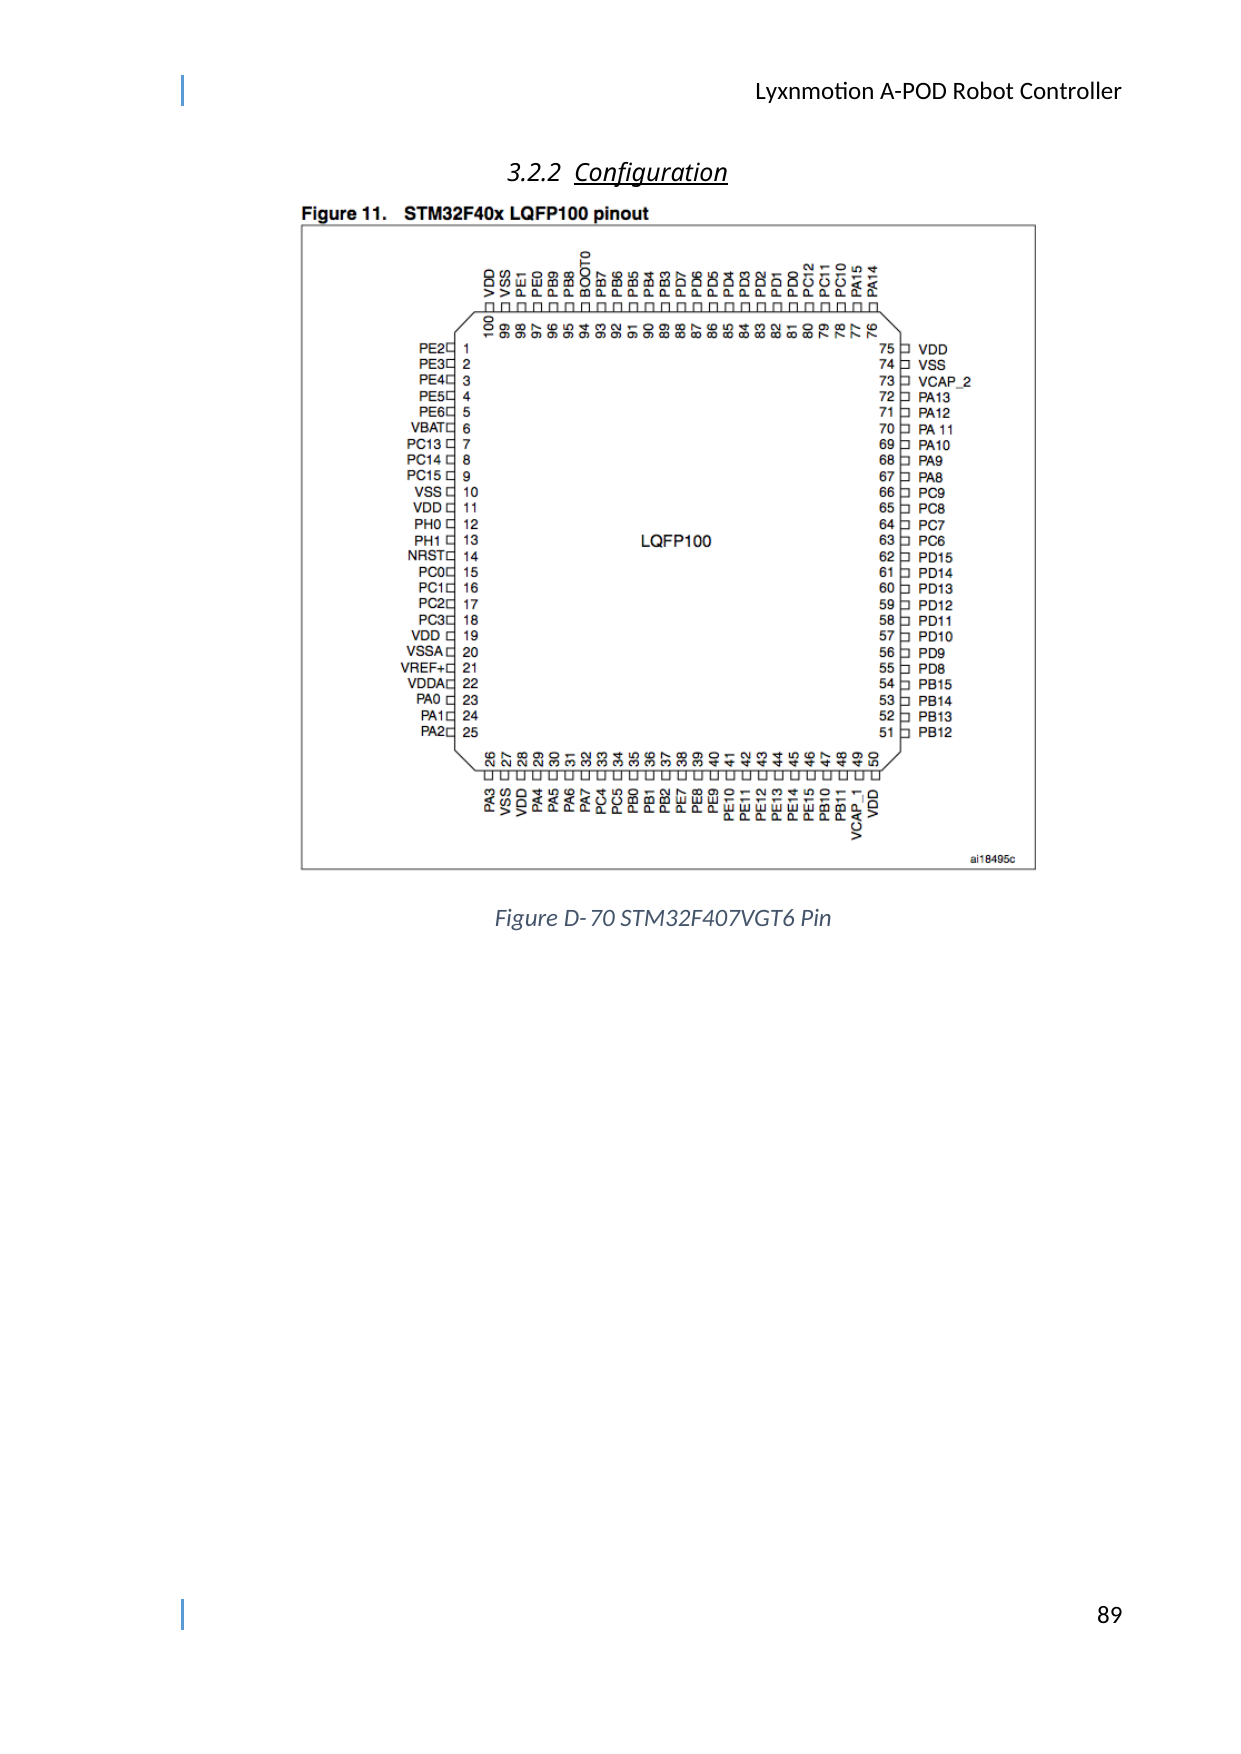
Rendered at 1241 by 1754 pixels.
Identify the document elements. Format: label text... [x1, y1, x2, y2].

picture [283, 191, 1046, 884]
subtitle Configuration [507, 155, 1122, 189]
text Figure - STM32F407VGT6 Pin [207, 902, 1122, 933]
